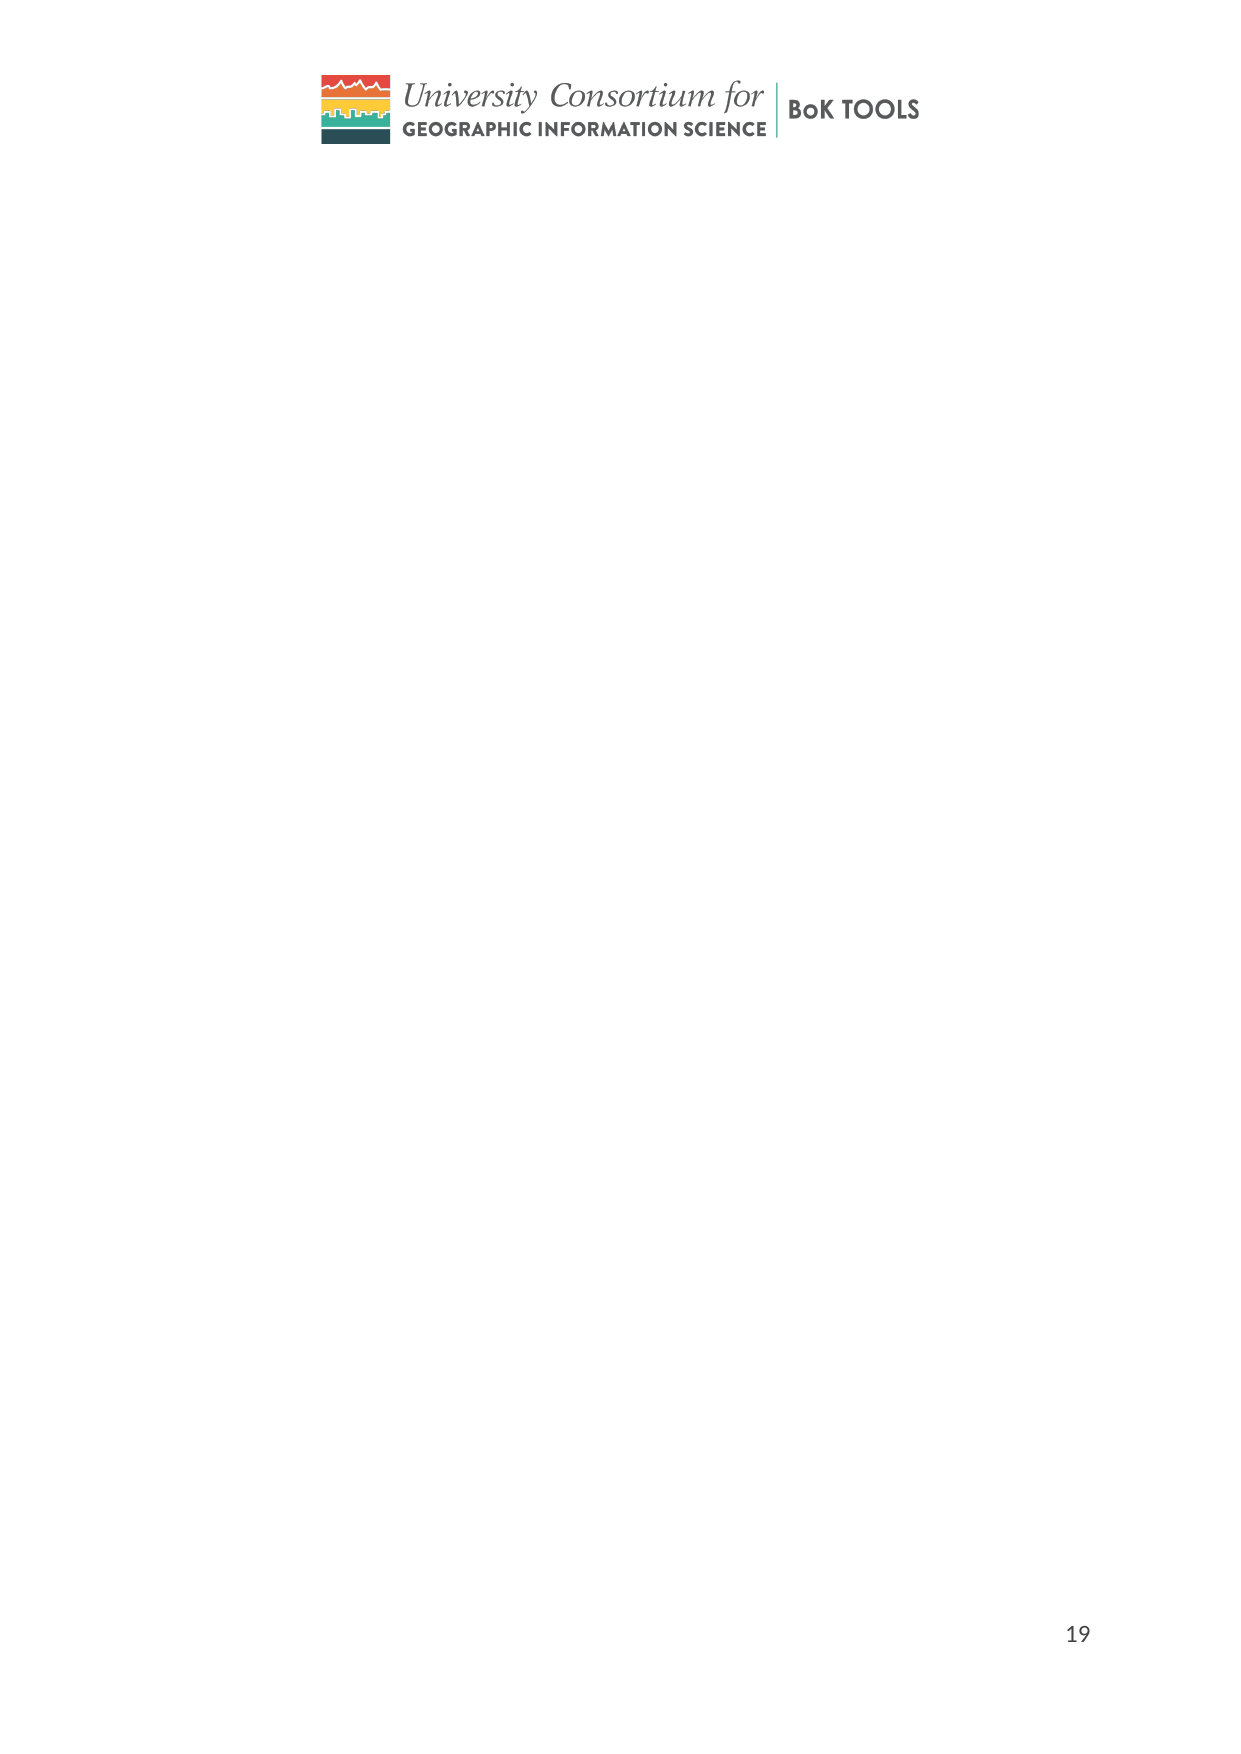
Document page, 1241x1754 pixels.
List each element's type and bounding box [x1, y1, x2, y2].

picture [321, 75, 919, 144]
